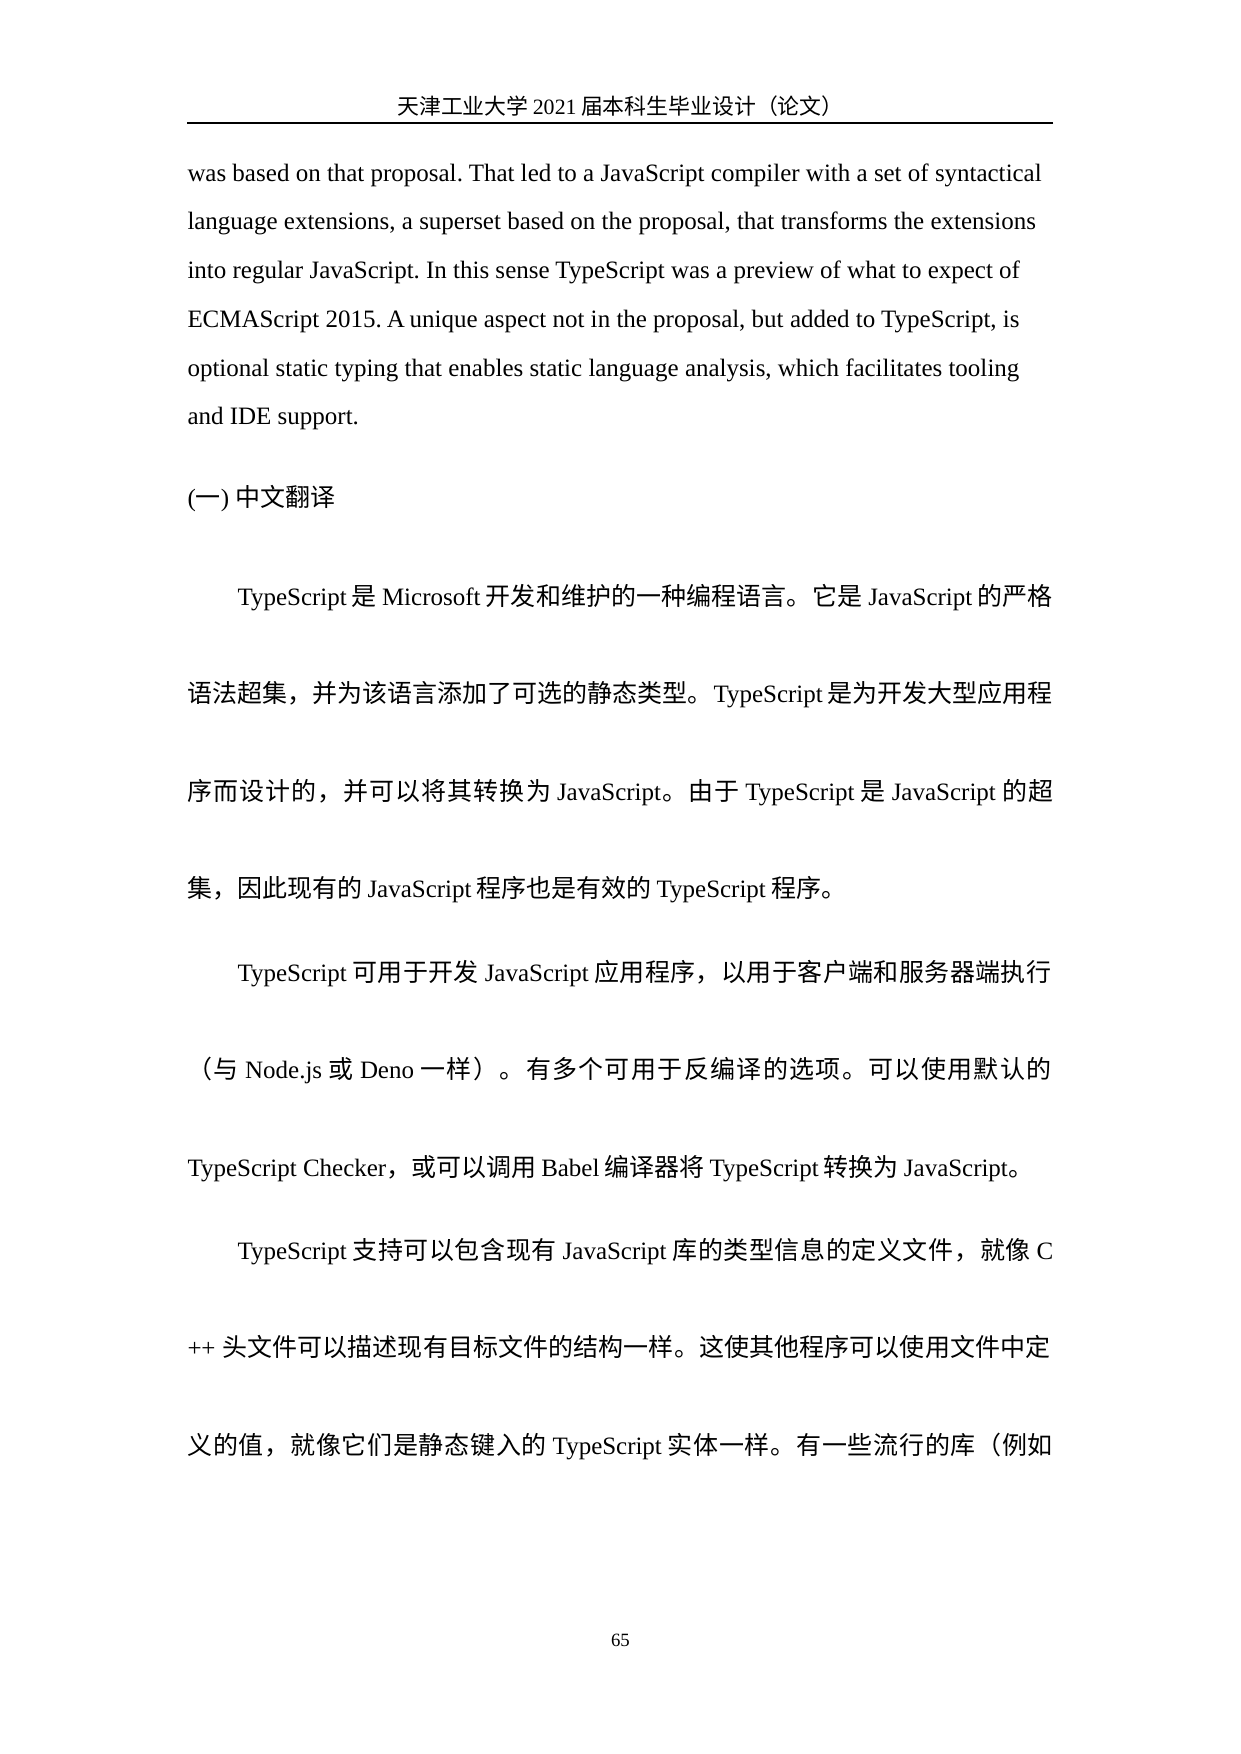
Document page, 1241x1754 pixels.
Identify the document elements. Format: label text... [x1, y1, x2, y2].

text TypeScript可用于开发JavaScript应用程序，以用于客户端和服务器端执行（与Node.js或Deno一样）。有多个可用于反编译的选项。可以使用默认的TypeScript Checker，或可以调用Babel编译器将TypeScript转换为JavaScript。 [187, 938, 1053, 1198]
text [187, 156, 1053, 432]
text TypeScript是Microsoft开发和维护的一种编程语言。它是JavaScript的严格语法超集，并为该语言添加了可选的静态类型。TypeScript是为开发大型应用程序而设计的，并可以将其转换为JavaScript。由于TypeScript是JavaScript的超集，因此现有的JavaScript程序也是有效的TypeScript程序。 [187, 562, 1053, 919]
subtitle (一) 中文翻译 [187, 463, 1053, 528]
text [187, 1216, 1053, 1476]
